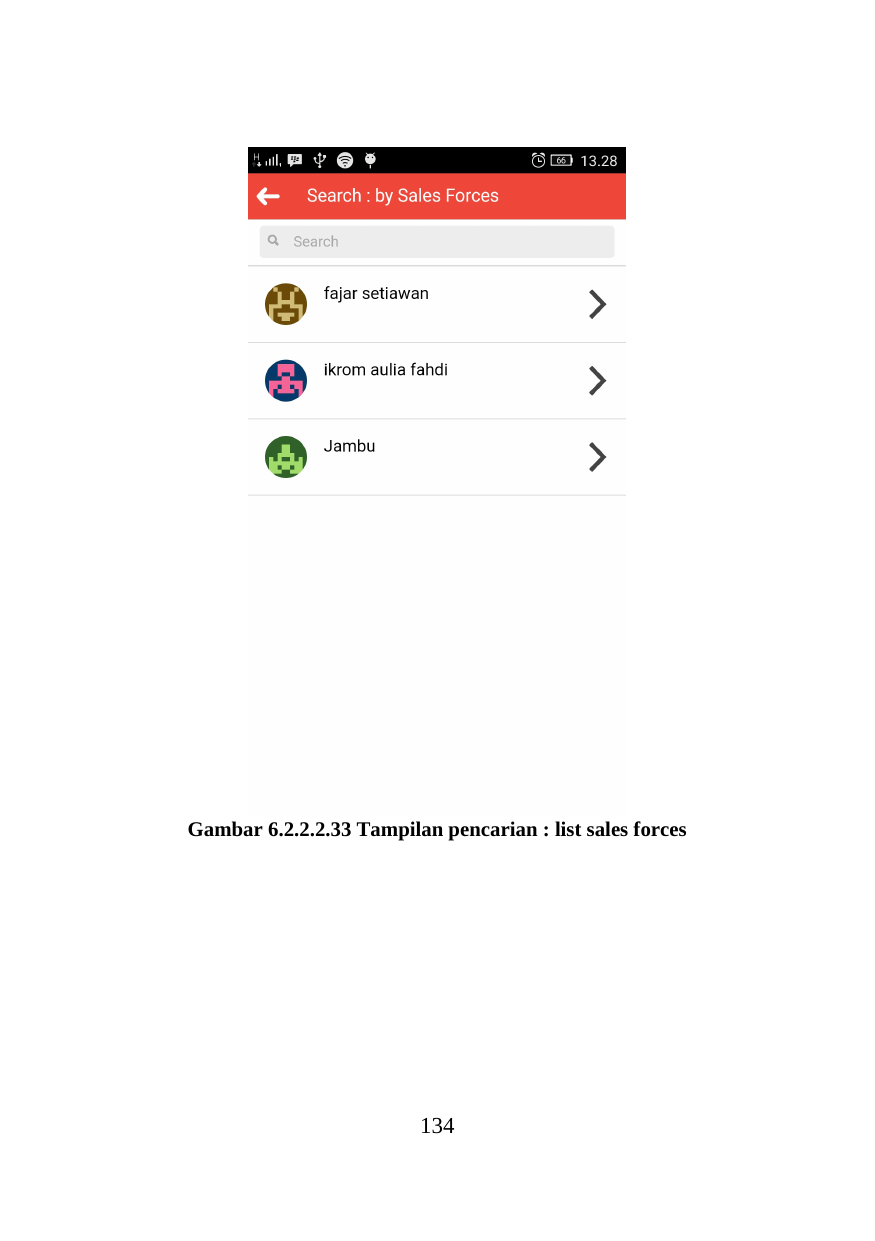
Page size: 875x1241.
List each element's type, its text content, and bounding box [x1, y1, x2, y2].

picture [248, 147, 626, 817]
